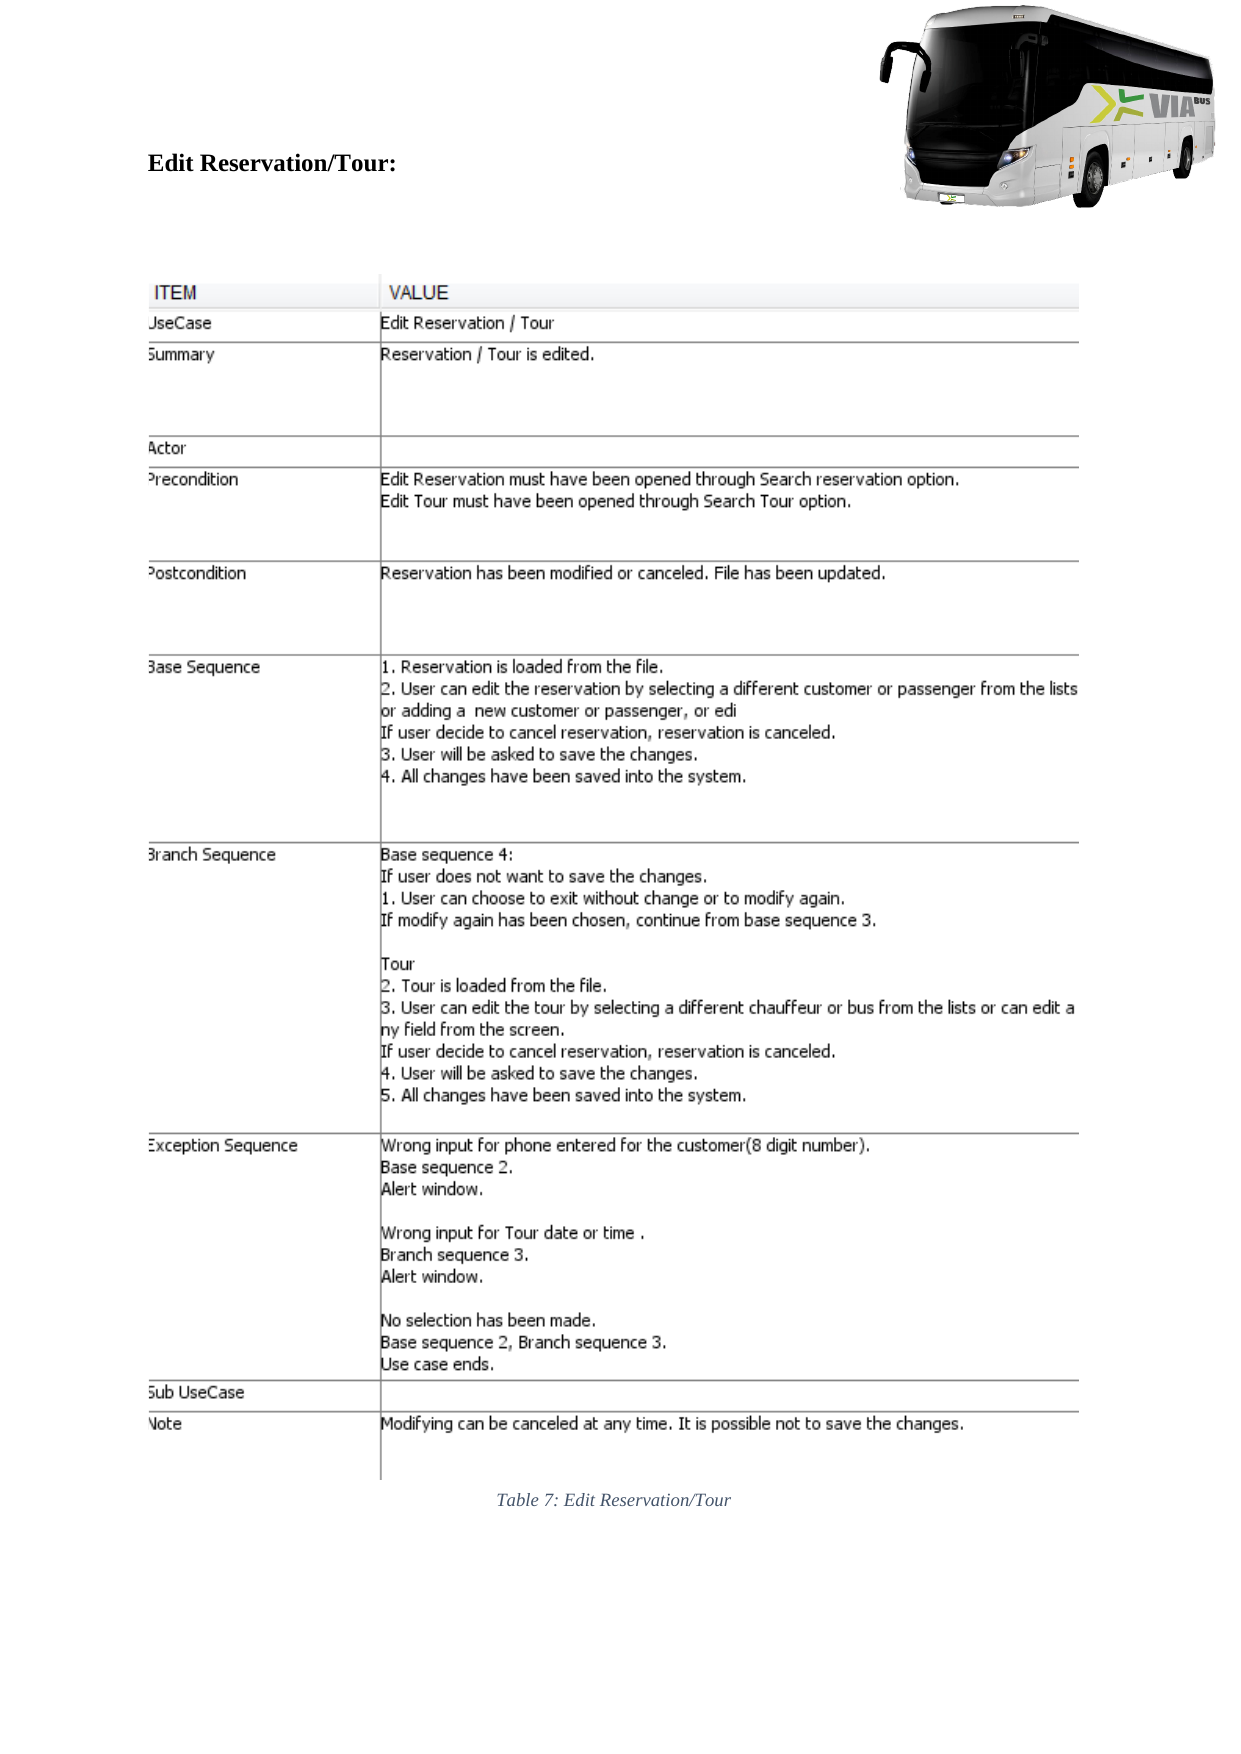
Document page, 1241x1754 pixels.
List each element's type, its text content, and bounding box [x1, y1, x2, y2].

text Edit Reservation/Tour: [148, 148, 895, 176]
picture [874, 0, 1218, 213]
picture [147, 274, 1078, 1477]
